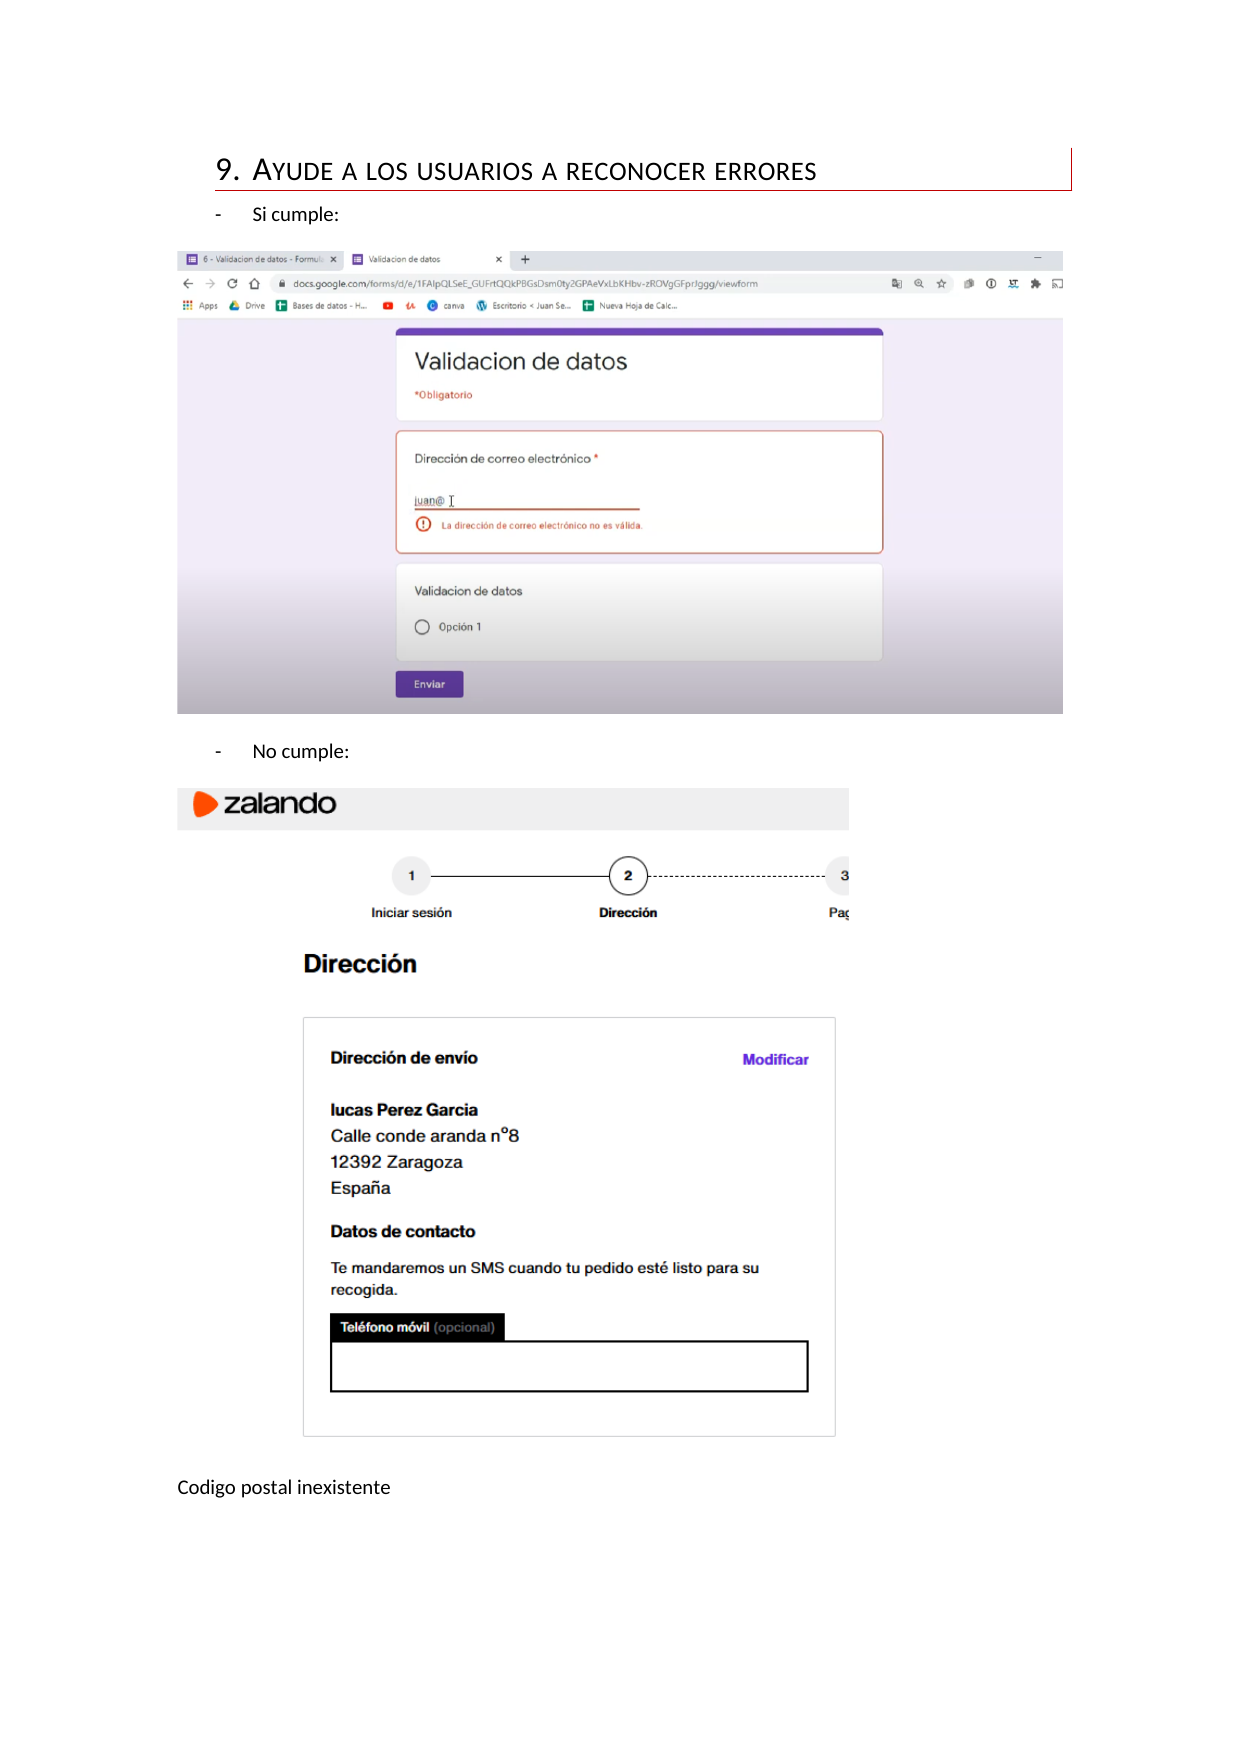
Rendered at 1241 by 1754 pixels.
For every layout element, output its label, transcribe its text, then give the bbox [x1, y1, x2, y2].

text Codigo postal inexistente [177, 1474, 1063, 1500]
picture [177, 788, 849, 1450]
list No cumple: [215, 739, 1063, 764]
picture [177, 251, 1063, 714]
list Si cumple: [215, 202, 1063, 227]
subtitle Ayude a los usuarios a reconocer errores [215, 148, 1071, 190]
